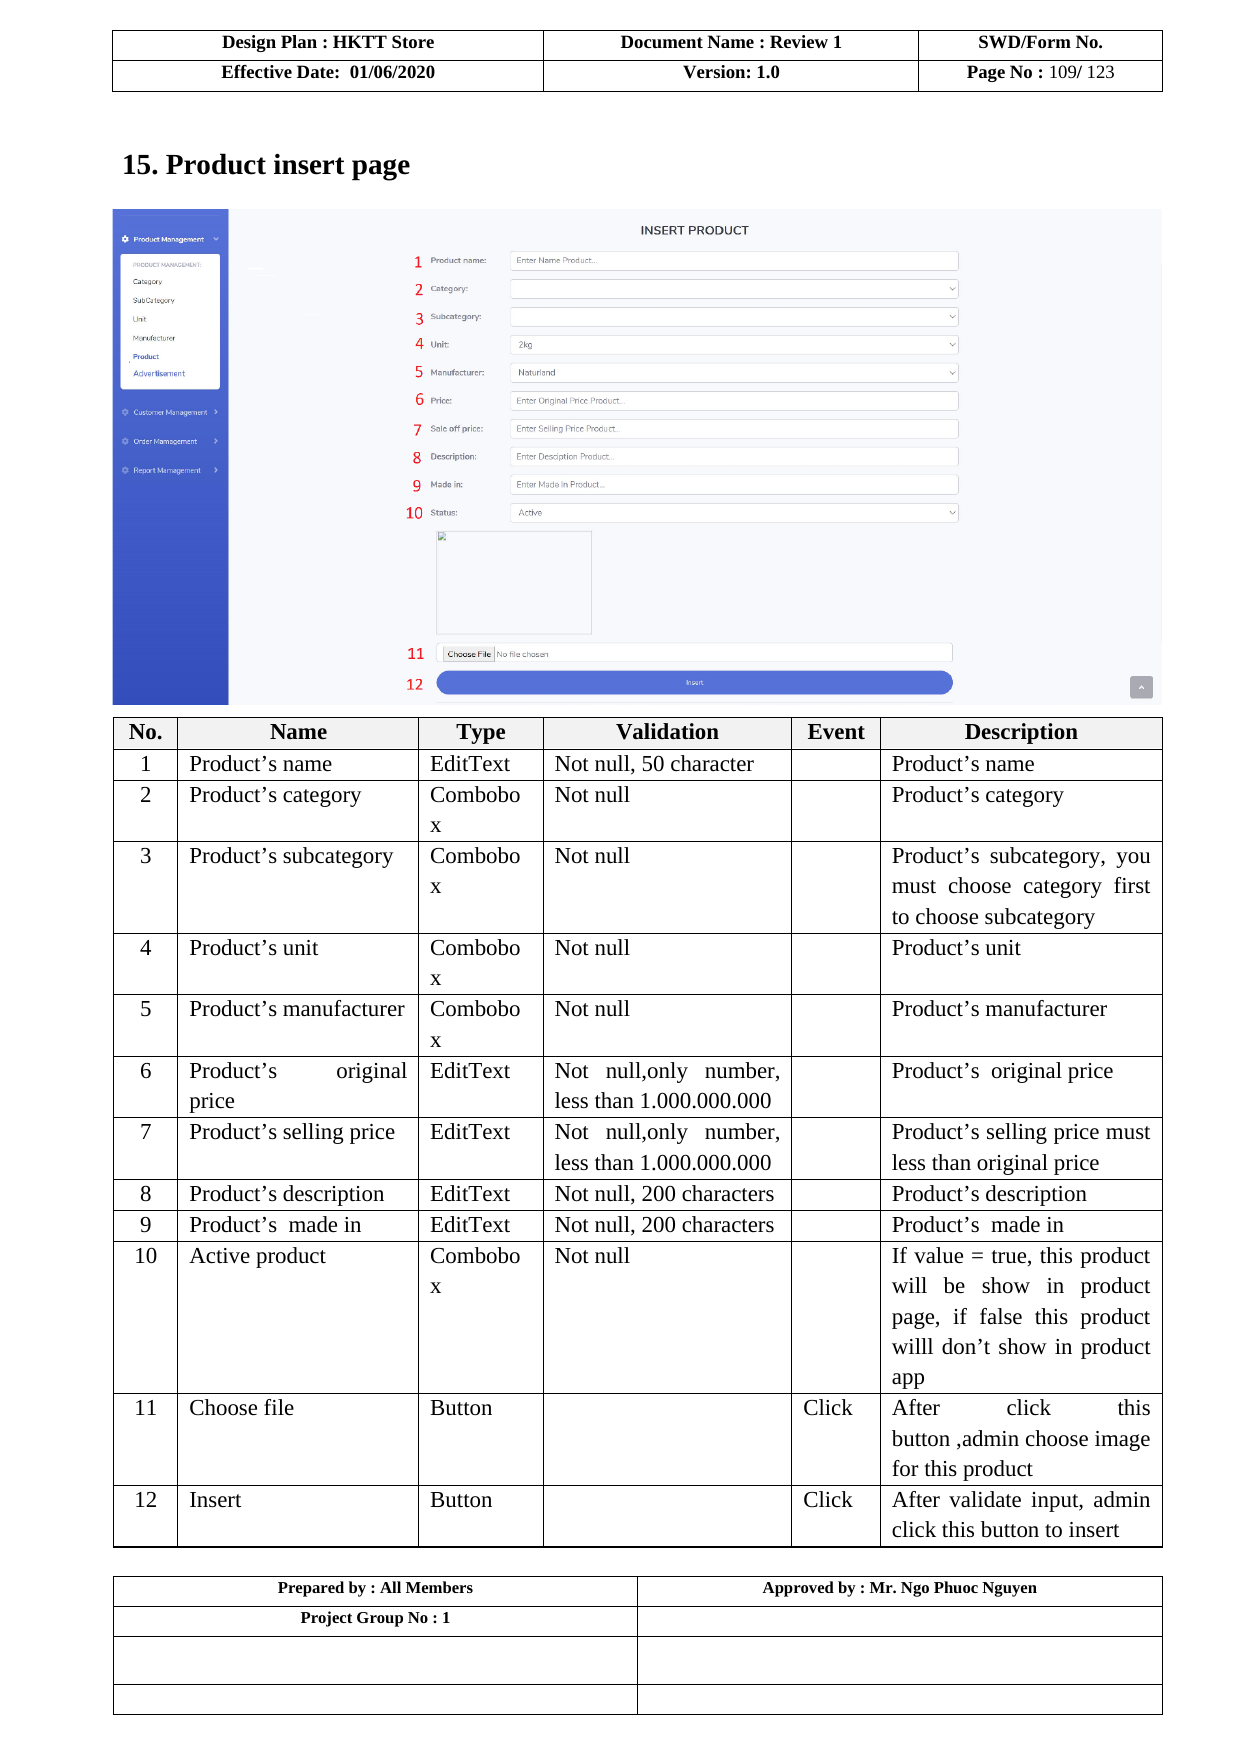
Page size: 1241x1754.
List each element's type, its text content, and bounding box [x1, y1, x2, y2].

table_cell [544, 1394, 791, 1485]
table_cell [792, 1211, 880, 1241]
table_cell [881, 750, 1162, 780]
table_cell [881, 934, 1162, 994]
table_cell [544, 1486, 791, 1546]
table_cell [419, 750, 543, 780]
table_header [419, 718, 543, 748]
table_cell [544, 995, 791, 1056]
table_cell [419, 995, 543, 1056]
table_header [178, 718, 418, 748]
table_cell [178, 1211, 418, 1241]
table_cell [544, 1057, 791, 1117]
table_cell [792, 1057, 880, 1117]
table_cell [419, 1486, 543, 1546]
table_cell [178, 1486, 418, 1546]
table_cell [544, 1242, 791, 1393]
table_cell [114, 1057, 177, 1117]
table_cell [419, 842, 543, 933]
subtitle 15. Product insert page [122, 147, 1162, 181]
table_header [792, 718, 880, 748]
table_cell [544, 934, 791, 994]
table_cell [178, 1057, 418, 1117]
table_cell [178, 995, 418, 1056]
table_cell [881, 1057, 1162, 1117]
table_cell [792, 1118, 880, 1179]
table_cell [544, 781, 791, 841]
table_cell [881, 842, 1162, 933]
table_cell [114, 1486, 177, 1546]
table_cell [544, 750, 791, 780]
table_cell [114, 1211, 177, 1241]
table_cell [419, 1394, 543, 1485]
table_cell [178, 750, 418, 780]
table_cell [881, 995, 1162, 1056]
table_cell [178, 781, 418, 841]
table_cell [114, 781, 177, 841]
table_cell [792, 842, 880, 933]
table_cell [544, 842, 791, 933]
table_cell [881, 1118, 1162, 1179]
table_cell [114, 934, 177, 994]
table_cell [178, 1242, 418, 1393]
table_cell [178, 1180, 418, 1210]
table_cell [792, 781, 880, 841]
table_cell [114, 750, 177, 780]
picture [112, 209, 1162, 705]
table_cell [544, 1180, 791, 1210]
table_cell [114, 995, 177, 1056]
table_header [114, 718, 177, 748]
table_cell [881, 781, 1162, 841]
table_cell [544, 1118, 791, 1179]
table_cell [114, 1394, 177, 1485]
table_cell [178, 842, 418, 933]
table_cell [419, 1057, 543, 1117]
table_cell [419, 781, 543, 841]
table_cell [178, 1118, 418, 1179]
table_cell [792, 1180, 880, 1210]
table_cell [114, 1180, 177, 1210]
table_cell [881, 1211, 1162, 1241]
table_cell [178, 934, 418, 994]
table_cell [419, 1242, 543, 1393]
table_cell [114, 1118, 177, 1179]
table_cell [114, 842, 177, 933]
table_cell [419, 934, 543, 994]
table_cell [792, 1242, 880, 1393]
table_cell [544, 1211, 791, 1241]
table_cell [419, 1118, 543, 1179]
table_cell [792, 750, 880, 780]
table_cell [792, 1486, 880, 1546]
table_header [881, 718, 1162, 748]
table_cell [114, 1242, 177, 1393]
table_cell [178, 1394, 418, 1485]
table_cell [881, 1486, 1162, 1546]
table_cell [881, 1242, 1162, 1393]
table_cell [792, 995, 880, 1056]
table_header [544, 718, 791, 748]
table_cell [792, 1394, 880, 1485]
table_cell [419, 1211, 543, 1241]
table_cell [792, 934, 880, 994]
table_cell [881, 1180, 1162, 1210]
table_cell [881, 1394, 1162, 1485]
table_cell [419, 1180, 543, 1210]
